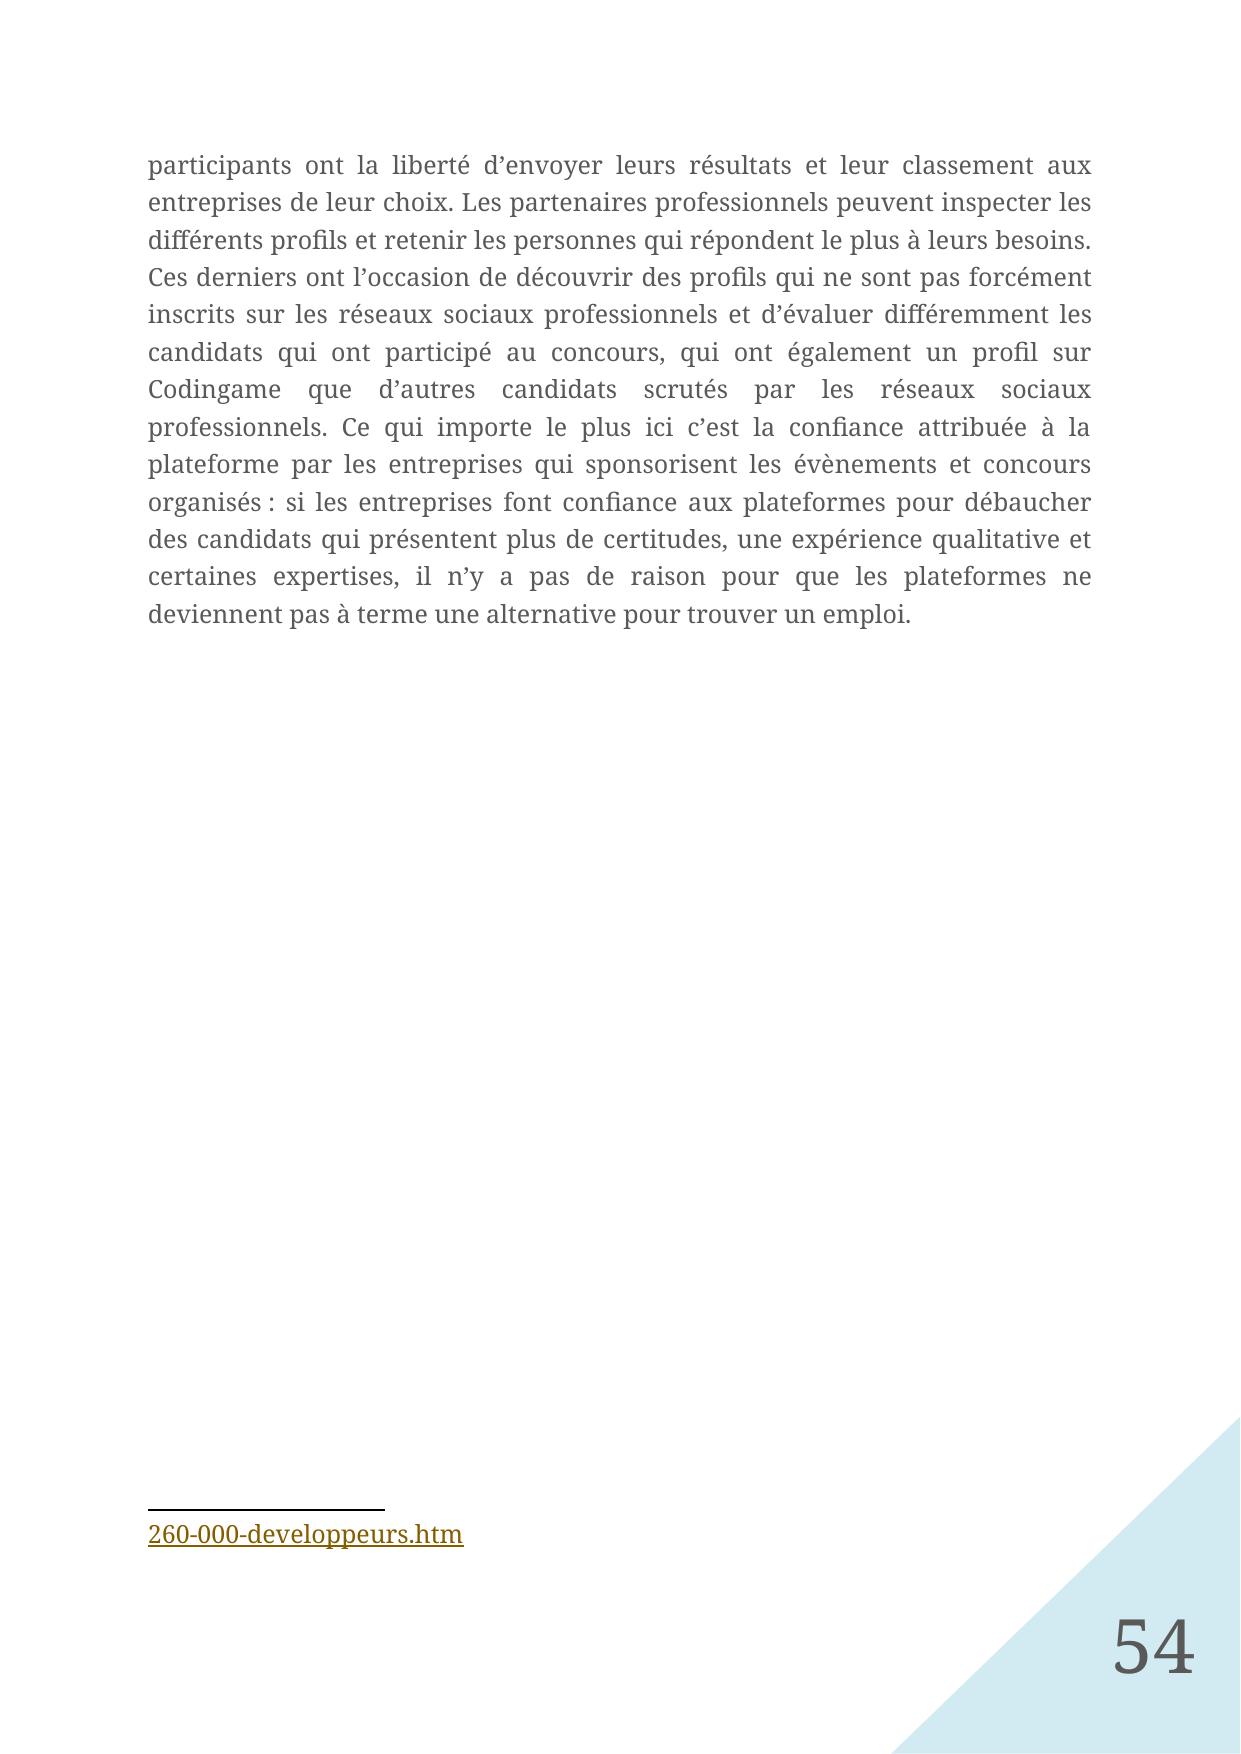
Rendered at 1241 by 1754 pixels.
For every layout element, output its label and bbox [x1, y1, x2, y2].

text [148, 148, 1093, 630]
